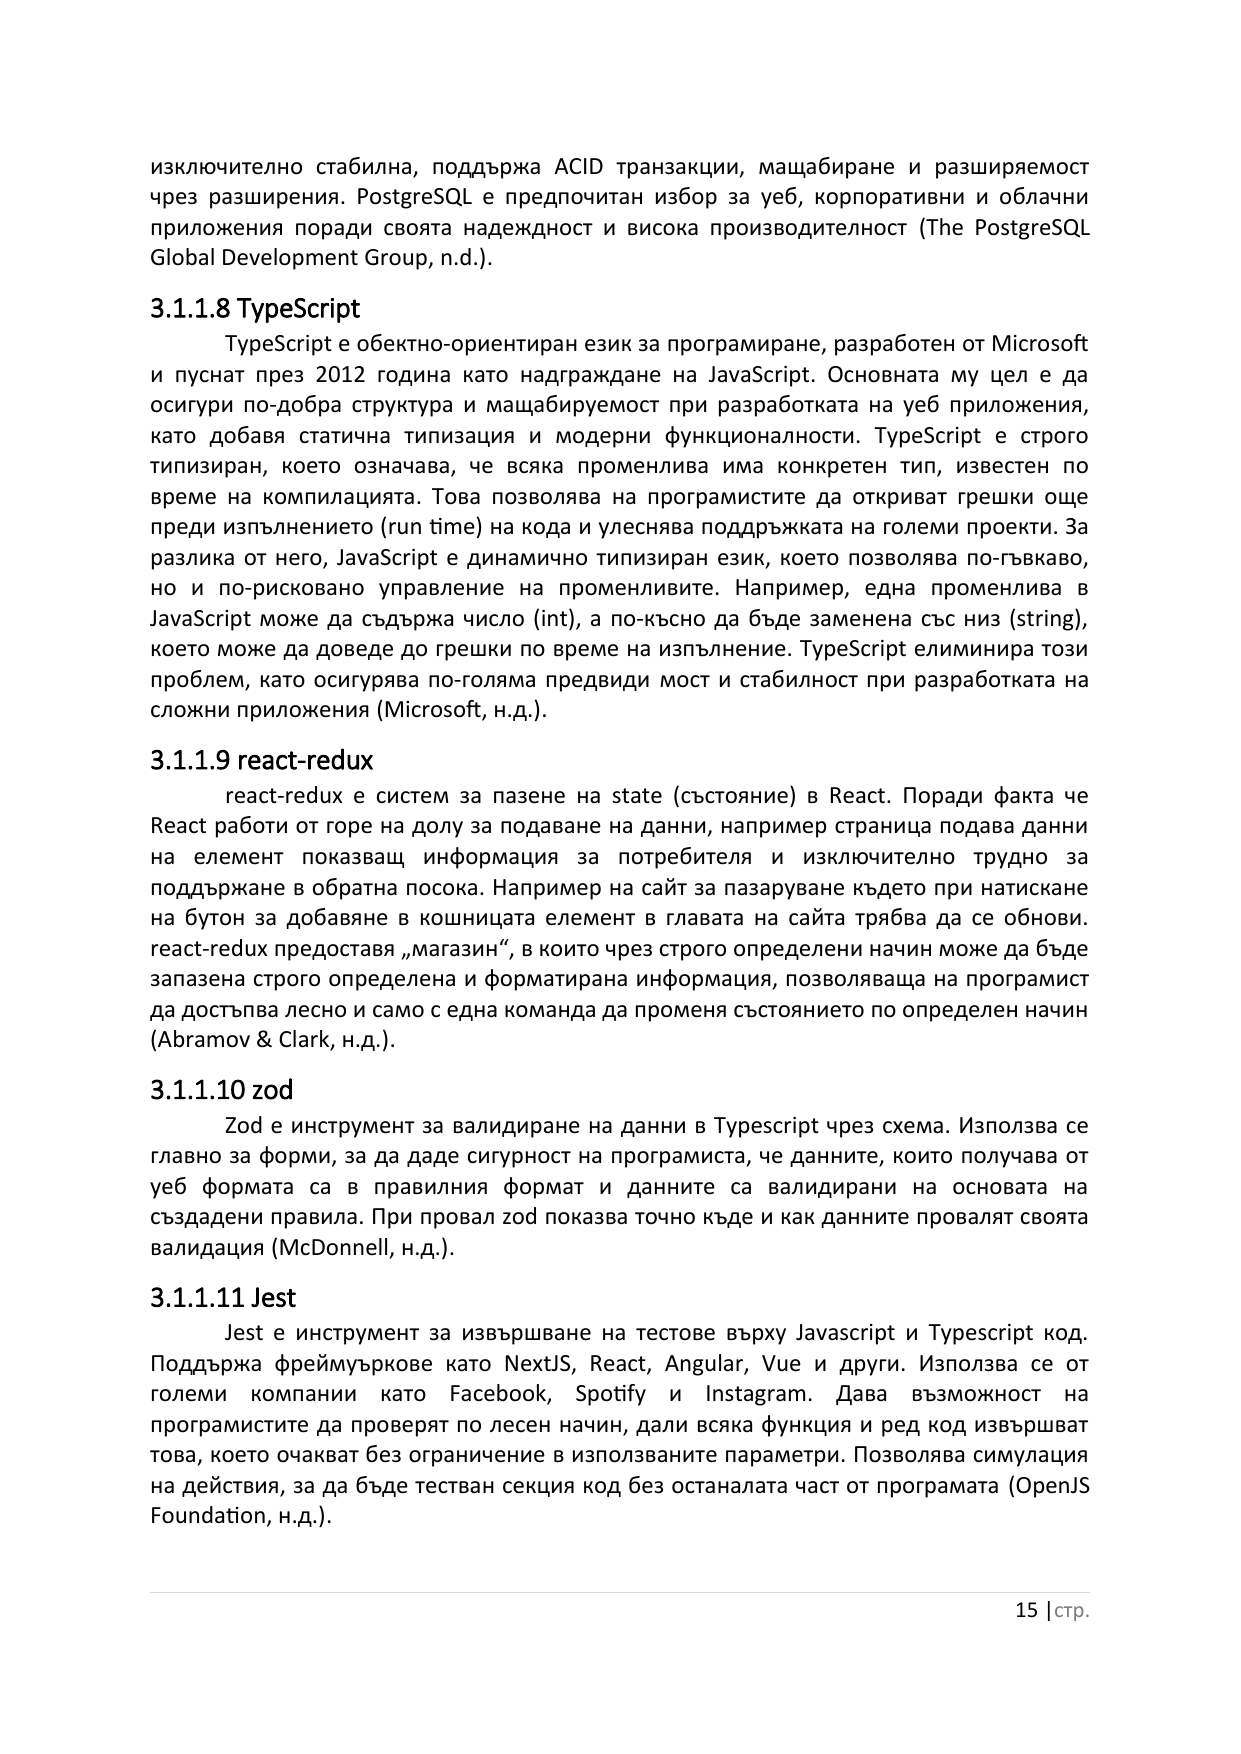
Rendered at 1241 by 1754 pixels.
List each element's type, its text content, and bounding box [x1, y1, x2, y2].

text Jest е инструмент за извършване на тестове върху Javascript и Typescript код. Поддържа фреймуъркове като NextJS, React, Angular, Vue и други. Използва се от големи компании като Facebook, Spotify и Instagram. Дава възможност на програмистите да проверят по лесен начин, дали всяка функция и ред код извършват това, което очакват без ограничение в използваните параметри. Позволява симулация на действия, за да бъде тестван секция код без останалата част от програмата . [150, 1317, 1090, 1530]
subtitle 3.1.1.9 react-redux [150, 741, 1090, 776]
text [150, 150, 1090, 272]
text TypeScript е обектно-ориентиран език за програмиране, разработен от Microsoft и пуснат през 2012 година като надграждане на JavaScript. Основната му цел е да осигури по-добра структура и мащабируемост при разработката на уеб приложения, като добавя статична типизация и модерни функционалности. TypeScript е строго типизиран, което означава, че всяка променлива има конкретен тип, известен по време на компилацията. Това позволява на програмистите да откриват грешки още преди изпълнението (run time) на кода и улеснява поддръжката на големи проекти. За разлика от него, JavaScript е динамично типизиран език, което позволява по-гъвкаво, но и по-рисковано управление на променливите. Например, една променлива в JavaScript може да съдържа число (int), а по-късно да бъде заменена със низ (string), което може да доведе до грешки по време на изпълнение. TypeScript елиминира този проблем, като осигурява по-голяма предвиди мост и стабилност при разработката на сложни приложения . [150, 327, 1090, 724]
text Zod е инструмент за валидиране на данни в Typescript чрез схема. Използва се главно за форми, за да даде сигурност на програмиста, че данните, които получава от уеб формата са в правилния формат и данните са валидирани на основата на създадени правила. При провал zod показва точно къде и как данните провалят своята валидация . [150, 1109, 1090, 1261]
subtitle 3.1.1.8 TypeScript [150, 289, 1090, 324]
subtitle 3.1.1.11 Jest [150, 1278, 1090, 1314]
text react-redux е систем за пазене на state (състояние) в React. Поради факта че React работи от горе на долу за подаване на данни, например страница подава данни на елемент показващ информация за потребителя и изключително трудно за поддържане в обратна посока. Например на сайт за пазаруване където при натискане на бутон за добавяне в кошницата елемент в главата на сайта трябва да се обнови. react-redux предоставя „магазин“, в които чрез строго определени начин може да бъде запазена строго определена и форматирана информация, позволяваща на програмист да достъпва лесно и само с една команда да променя състоянието по определен начин . [150, 779, 1090, 1054]
subtitle 3.1.1.10 zod [150, 1070, 1090, 1106]
